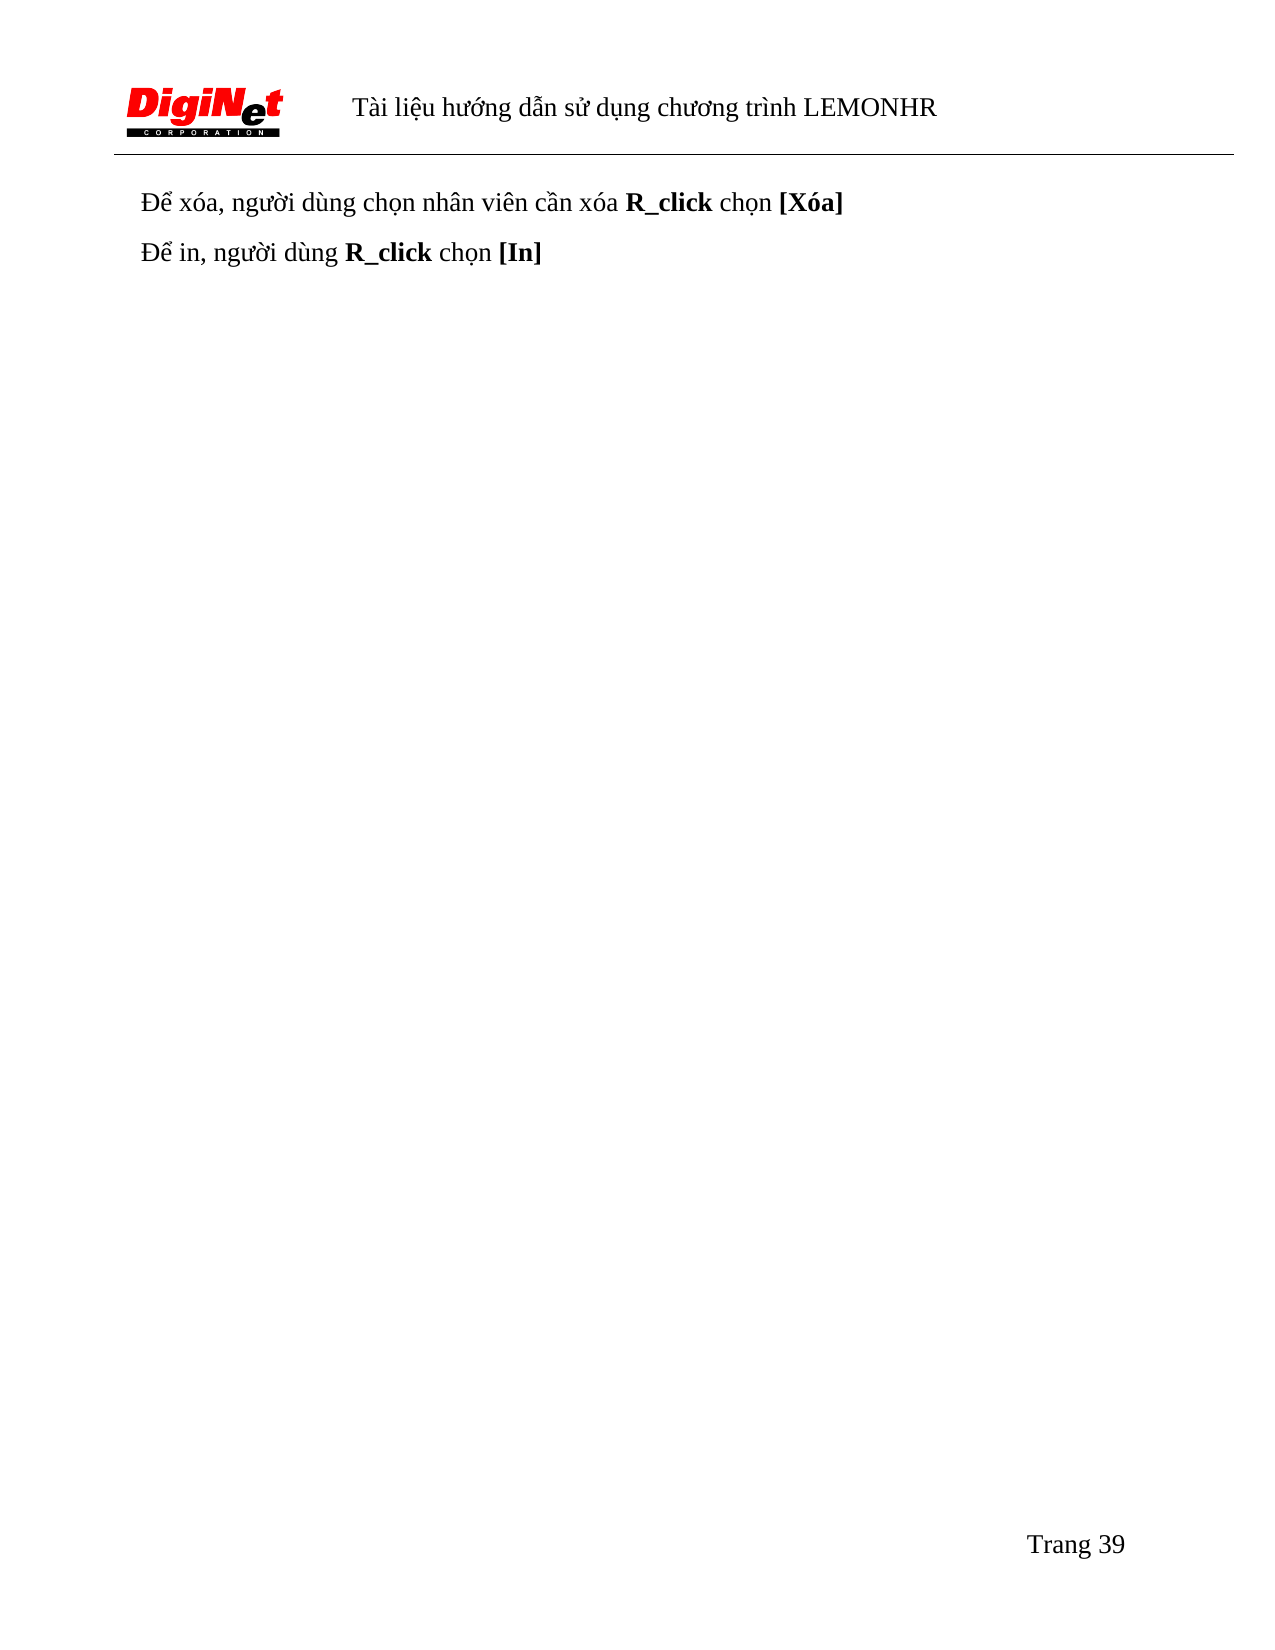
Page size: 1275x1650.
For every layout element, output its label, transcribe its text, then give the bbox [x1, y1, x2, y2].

text Để xóa, người dùng chọn nhân viên cần xóa R_click chọn [Xóa] [141, 186, 1125, 217]
picture [121, 86, 290, 143]
text Để in, người dùng R_click chọn [In] [141, 236, 1125, 267]
